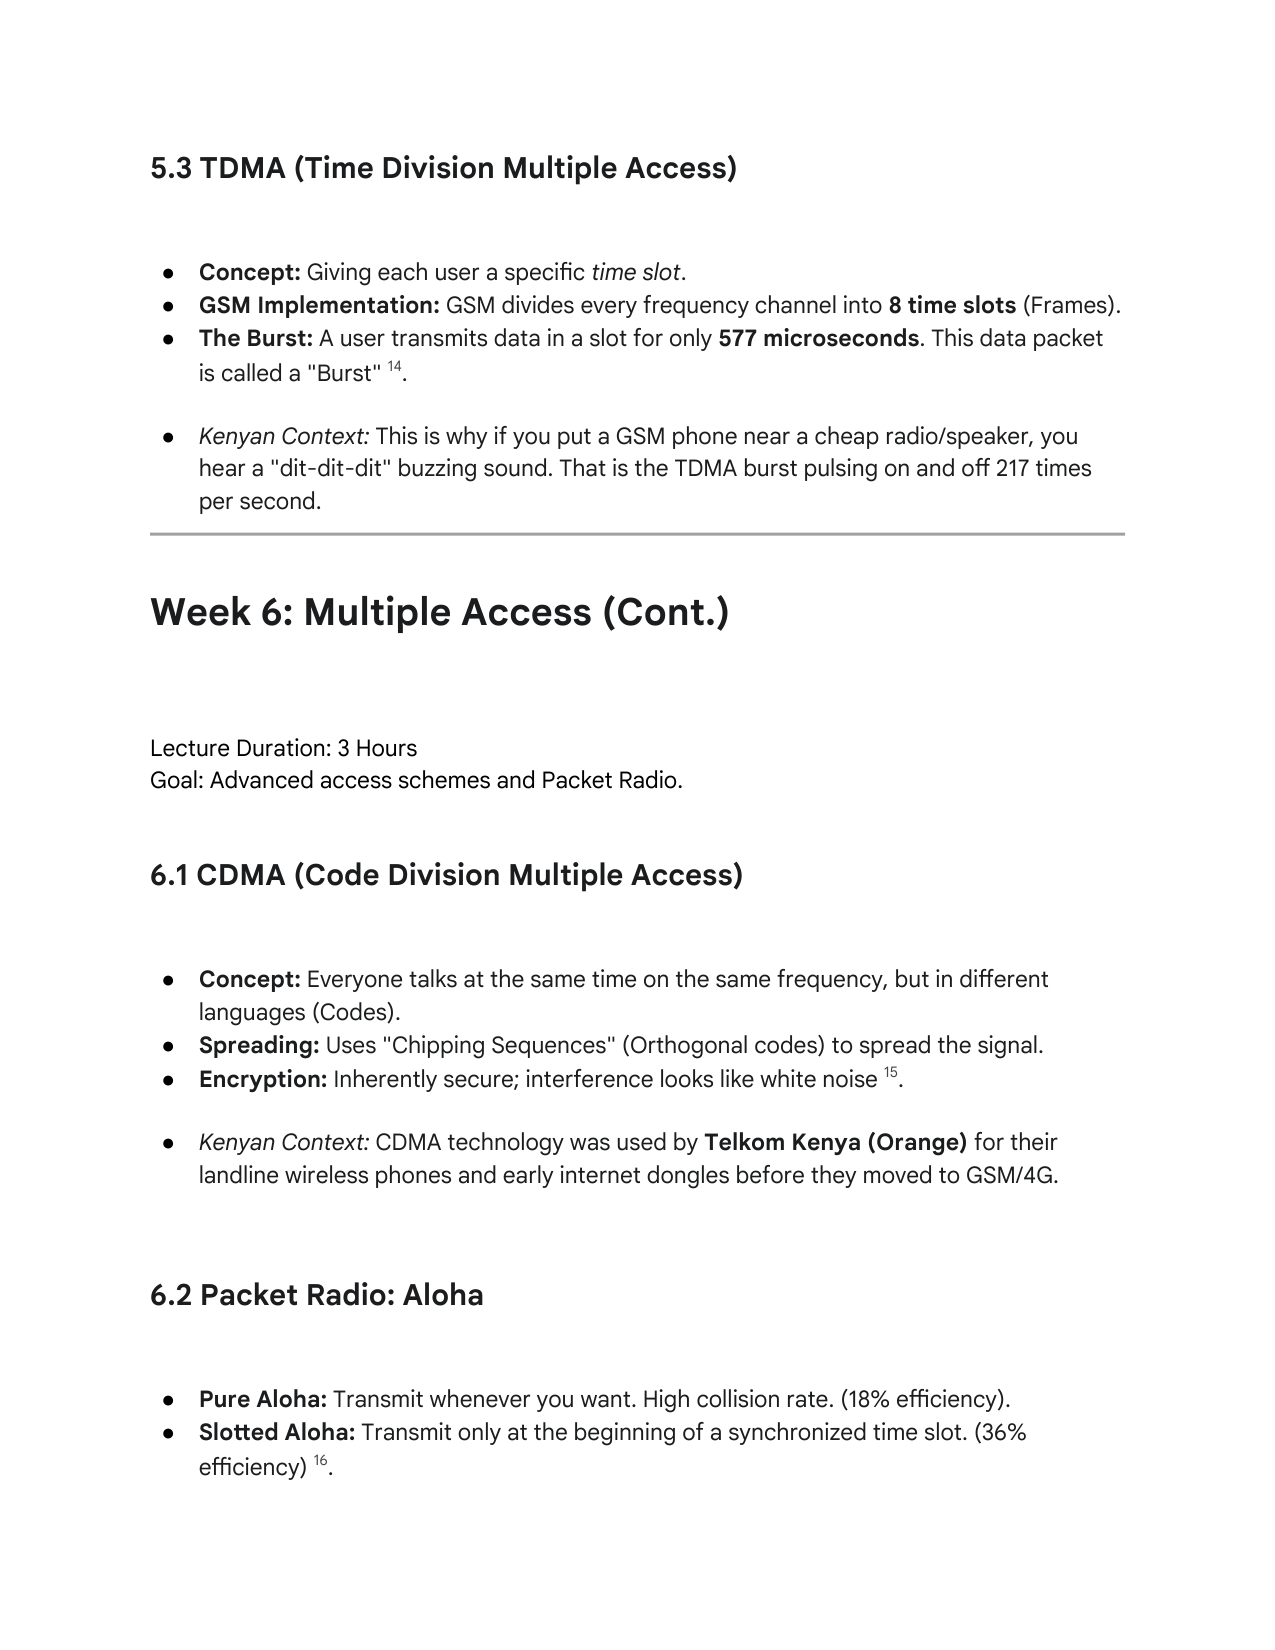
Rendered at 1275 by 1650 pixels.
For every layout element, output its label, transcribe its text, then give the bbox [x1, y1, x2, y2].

text Lecture Duration: 3 Hours [150, 734, 1125, 763]
list Kenyan Context: This is why if you put a GSM phone near a cheap radio/speaker, you hear a "dit-dit-dit" buzzing sound. That is the TDMA burst pulsing on and off 217 times per second. [161, 422, 1125, 516]
list Concept: Everyone talks at the same time on the same frequency, but in different languages (Codes). [161, 965, 1125, 1027]
list GSM Implementation: GSM divides every frequency channel into 8 time slots (Frames). [161, 291, 1125, 320]
subtitle Week 6: Multiple Access (Cont.) [150, 589, 1125, 636]
list Spreading: Uses "Chipping Sequences" (Orthogonal codes) to spread the signal. [161, 1031, 1125, 1059]
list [161, 1418, 1125, 1482]
text Goal: Advanced access schemes and Packet Radio. [150, 767, 1125, 795]
subtitle 6.1 CDMA (Code Division Multiple Access) [150, 857, 1125, 894]
list Encryption: Inherently secure; interference looks like white noise 15. [161, 1063, 1125, 1125]
list Kenyan Context: CDMA technology was used by Telkom Kenya (Orange) for their landline wireless phones and early internet dongles before they moved to GSM/4G. [161, 1128, 1125, 1190]
subtitle 6.2 Packet Radio: Aloha [150, 1277, 1125, 1313]
list Concept: Giving each user a specific time slot. [161, 258, 1125, 287]
list Pure Aloha: Transmit whenever you want. High collision rate. (18% efficiency). [161, 1385, 1125, 1414]
subtitle 5.3 TDMA (Time Division Multiple Access) [150, 150, 1125, 187]
list The Burst: A user transmits data in a slot for only 577 microseconds. This data packet is called a "Burst" 14. [161, 324, 1125, 418]
